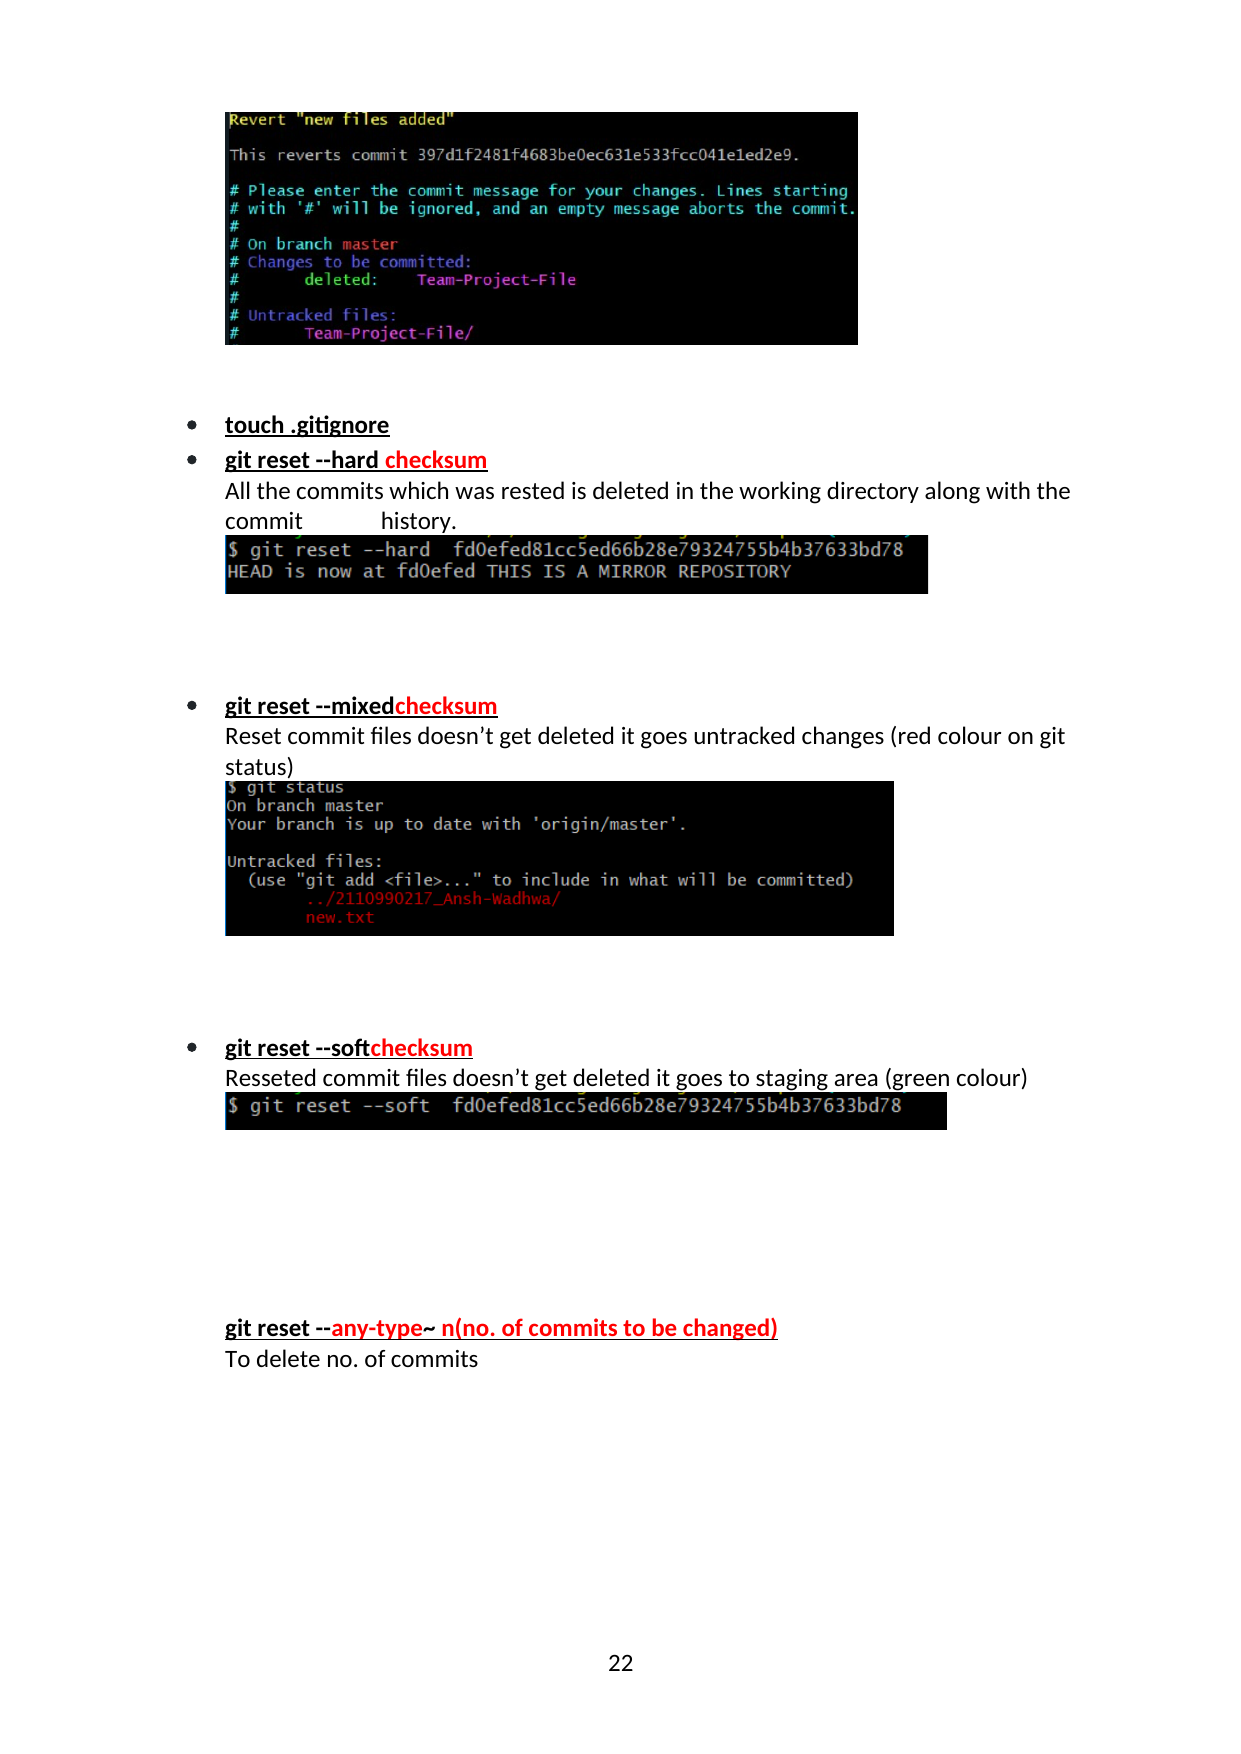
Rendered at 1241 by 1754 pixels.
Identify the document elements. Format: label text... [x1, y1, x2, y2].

list All the commits which was rested is deleted in the working directory along with the commit history. [225, 475, 1090, 536]
list touch .gitignore [187, 409, 1090, 440]
list Reset commit files doesn’t get deleted it goes untracked changes (red colour on git status) [225, 720, 1090, 781]
picture [225, 781, 894, 936]
list Resseted commit files doesn’t get deleted it goes to staging area (green colour) [225, 1062, 1090, 1093]
picture [225, 112, 858, 345]
list git reset --hard checksum [187, 444, 1090, 475]
picture [225, 1092, 947, 1130]
list git reset --mixedchecksum [187, 690, 1090, 720]
picture [225, 535, 929, 594]
list To delete no. of commits [225, 1343, 1090, 1374]
list git reset --softchecksum [187, 1032, 1090, 1062]
list git reset --any-type~ n(no. of commits to be changed) [225, 1313, 1090, 1343]
